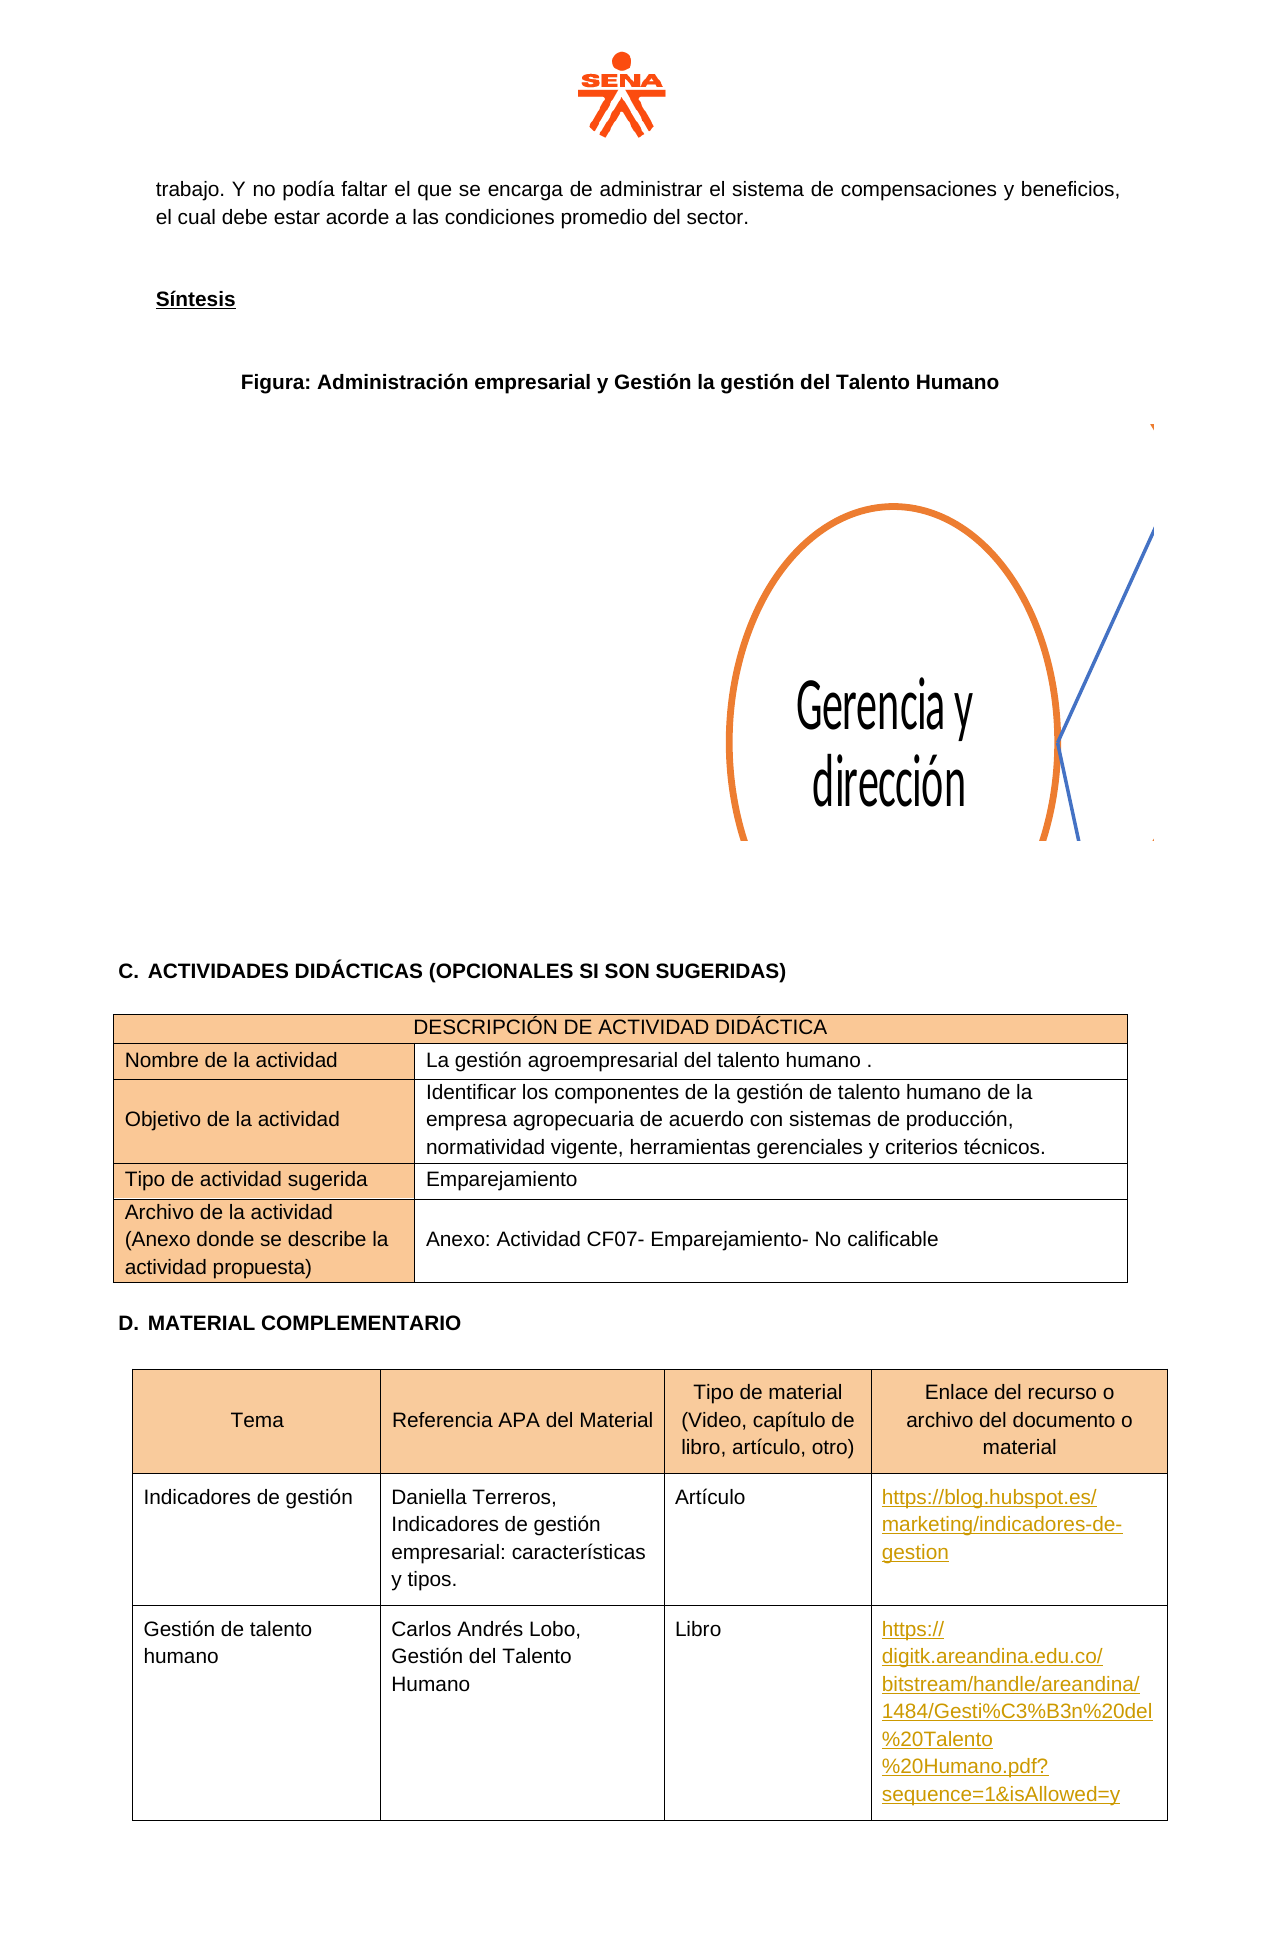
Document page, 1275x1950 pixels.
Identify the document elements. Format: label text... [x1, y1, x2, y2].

table_header Tema [133, 1370, 380, 1473]
table_cell Daniella Terreros, Indicadores de gestión empresarial: características y tipos. [381, 1474, 664, 1605]
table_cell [133, 1606, 380, 1820]
table_cell La gestión agroempresarial del talento humano . [415, 1044, 1127, 1079]
table_cell Tipo de actividad sugerida [114, 1164, 414, 1198]
table_cell Nombre de la actividad [114, 1044, 414, 1079]
table_header DESCRIPCIÓN DE ACTIVIDAD DIDÁCTICA [114, 1015, 1127, 1043]
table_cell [381, 1606, 664, 1820]
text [156, 177, 1122, 229]
table_cell Archivo de la actividad (Anexo donde se describe la actividad propuesta) [114, 1200, 414, 1282]
table_cell Artículo [665, 1474, 871, 1605]
table_cell Indicadores de gestión [133, 1474, 380, 1605]
table_cell Anexo: Actividad CF07- Emparejamiento- No calificable [415, 1200, 1127, 1282]
list MATERIAL COMPLEMENTARIO [118, 1311, 1122, 1335]
picture [568, 48, 672, 142]
table_header Tipo de material (Video, capítulo de libro, artículo, otro) [665, 1370, 871, 1473]
table_cell https://blog.hubspot.es/marketing/indicadores-de-gestion [872, 1474, 1167, 1605]
text Síntesis [156, 287, 1122, 311]
table_cell Identificar los componentes de la gestión de talento humano de la empresa agropecuaria de acuerdo con sistemas de producción, normatividad vigente, herramientas gerenciales y criterios técnicos. [415, 1080, 1127, 1163]
text Figura: Administración empresarial y Gestión la gestión del Talento Humano [118, 370, 1122, 394]
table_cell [872, 1606, 1167, 1820]
table_cell Objetivo de la actividad [114, 1080, 414, 1163]
list ACTIVIDADES DIDÁCTICAS (OPCIONALES SI SON SUGERIDAS) [118, 959, 1122, 983]
table_header Referencia APA del Material [381, 1370, 664, 1473]
table_cell Libro [665, 1606, 871, 1820]
table_header Enlace del recurso o archivo del documento o material [872, 1370, 1167, 1473]
table_cell Emparejamiento [415, 1164, 1127, 1198]
